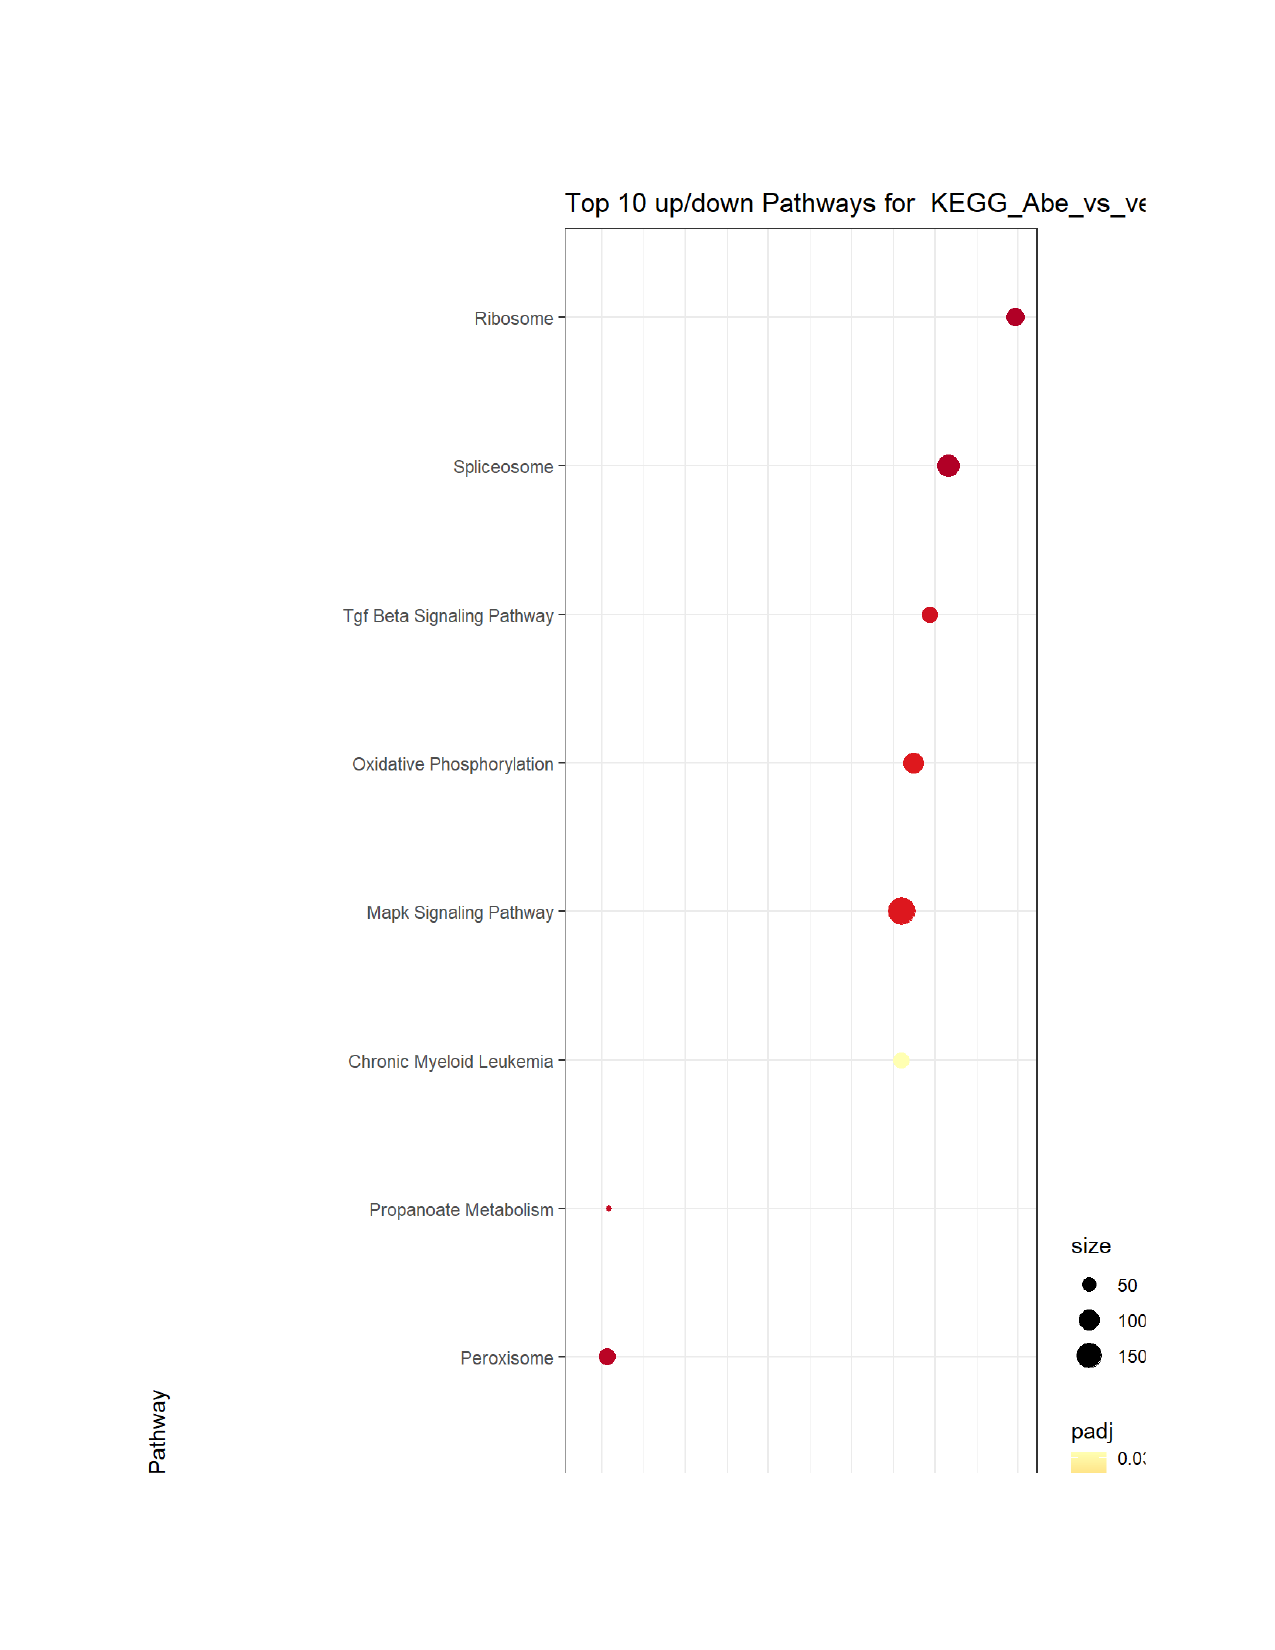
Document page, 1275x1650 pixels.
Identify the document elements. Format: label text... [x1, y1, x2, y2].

table_header Figure 23 [107, 177, 1146, 1473]
picture [137, 181, 1146, 1473]
